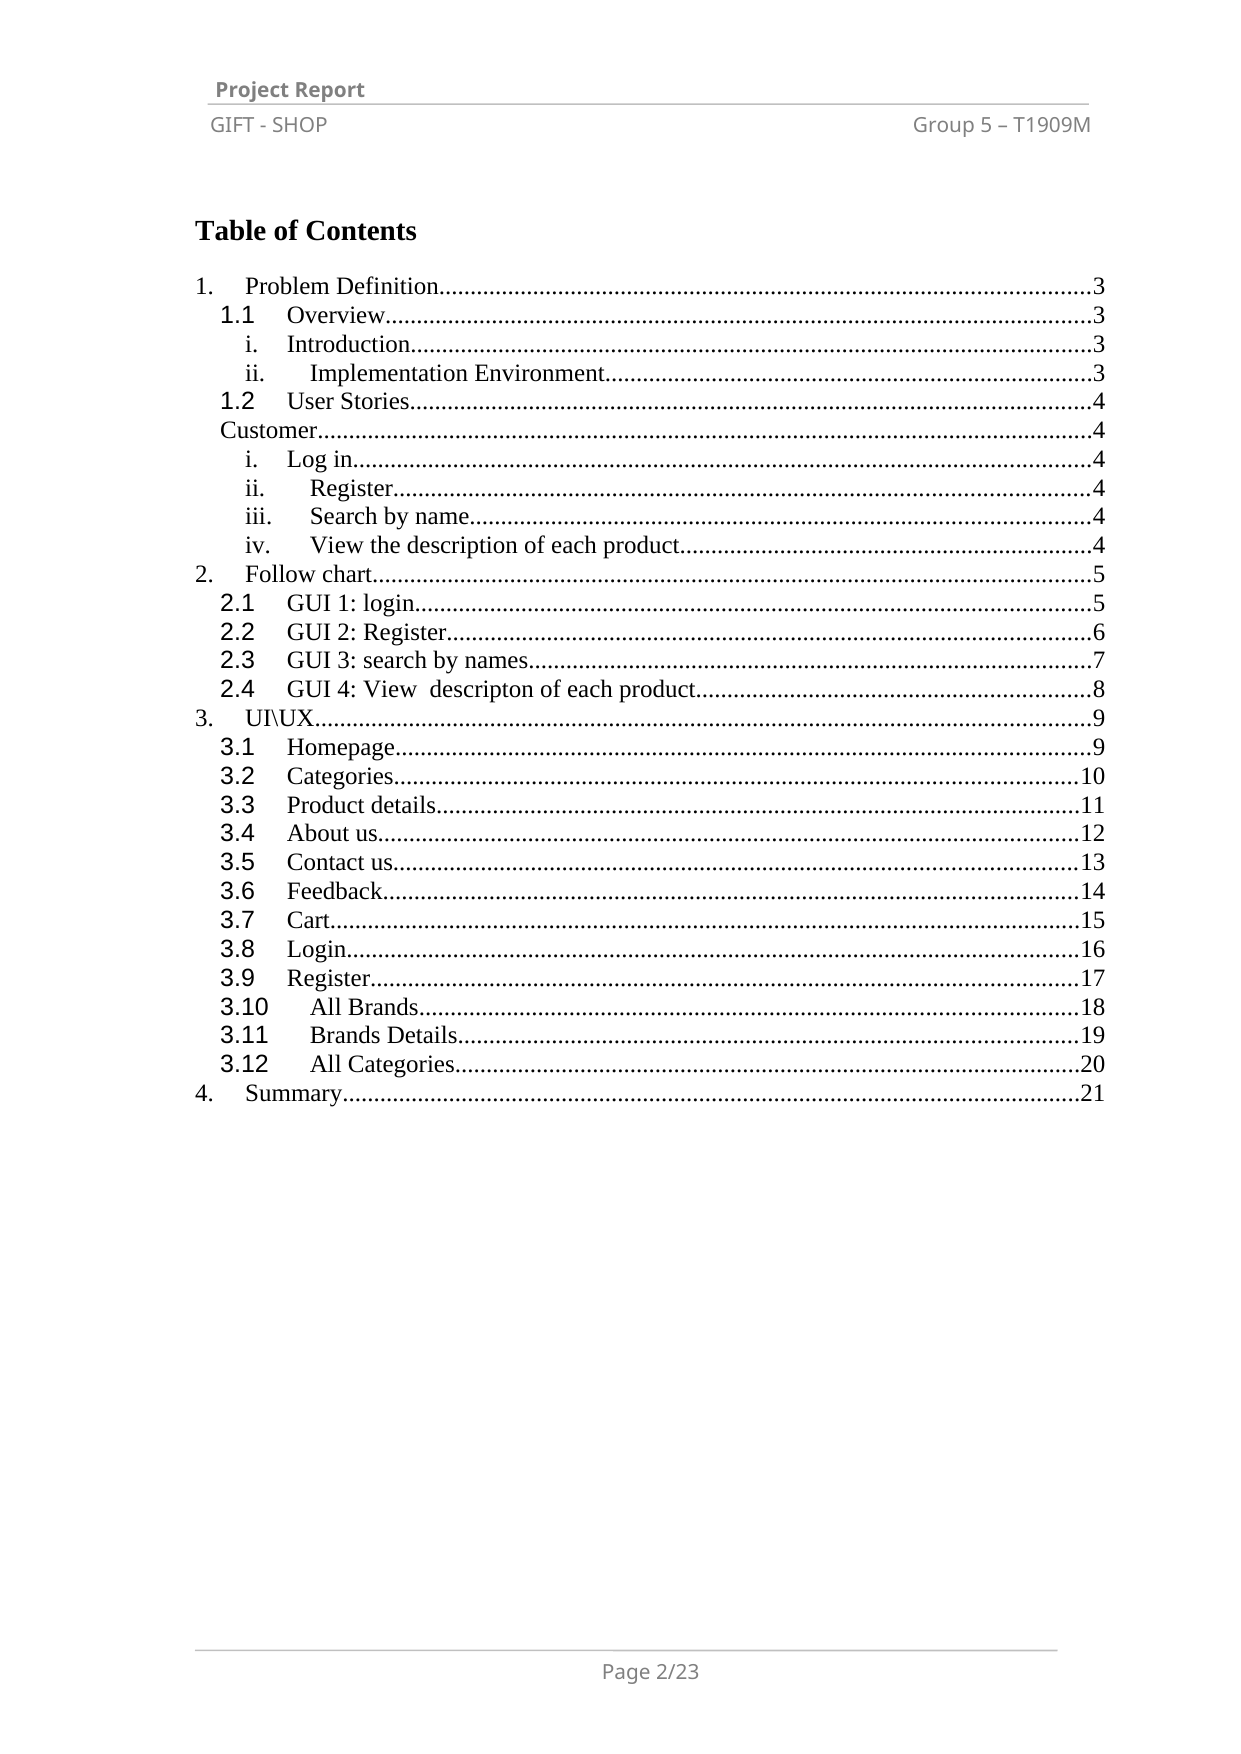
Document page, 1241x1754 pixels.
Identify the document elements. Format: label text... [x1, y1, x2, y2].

text 2.1 GUI 1: login 5 [220, 588, 1106, 617]
text ii. Implementation Environment 3 [245, 358, 1106, 386]
text iii. Search by name 4 [245, 501, 1106, 530]
text i. Introduction 3 [245, 329, 1106, 358]
text 1.1 Overview 3 [220, 300, 1106, 329]
text i. Log in 4 [245, 444, 1106, 473]
text ii. Register 4 [245, 473, 1106, 501]
text 3.4 About us 12 [220, 818, 1106, 847]
text 3.11 Brands Details 19 [220, 1020, 1106, 1049]
text Customer 4 [220, 415, 1106, 444]
text 3.5 Contact us 13 [220, 847, 1106, 876]
text 4. Summary 21 [195, 1078, 1106, 1107]
text 2. Follow chart 5 [195, 559, 1106, 588]
text 3.7 Cart 15 [220, 905, 1106, 934]
list Table of Contents [195, 213, 1106, 246]
text 3.1 Homepage 9 [220, 732, 1106, 761]
text 3. UI\UX 9 [195, 703, 1106, 732]
text 1. Problem Definition 3 [195, 271, 1106, 300]
text 3.8 Login 16 [220, 934, 1106, 963]
text 3.3 Product details 11 [220, 789, 1106, 818]
text 3.2 Categories 10 [220, 761, 1106, 789]
text 2.3 GUI 3: search by names 7 [220, 645, 1106, 674]
text 3.12 All Categories 20 [220, 1049, 1106, 1078]
text iv. View the description of each product 4 [245, 530, 1106, 559]
text 3.9 Register 17 [220, 963, 1106, 992]
text 3.6 Feedback 14 [220, 876, 1106, 905]
text 2.2 GUI 2: Register 6 [220, 617, 1106, 645]
text 3.10 All Brands 18 [220, 992, 1106, 1020]
text 2.4 GUI 4: View descripton of each product 8 [220, 674, 1106, 703]
text 1.2 User Stories 4 [220, 386, 1106, 415]
